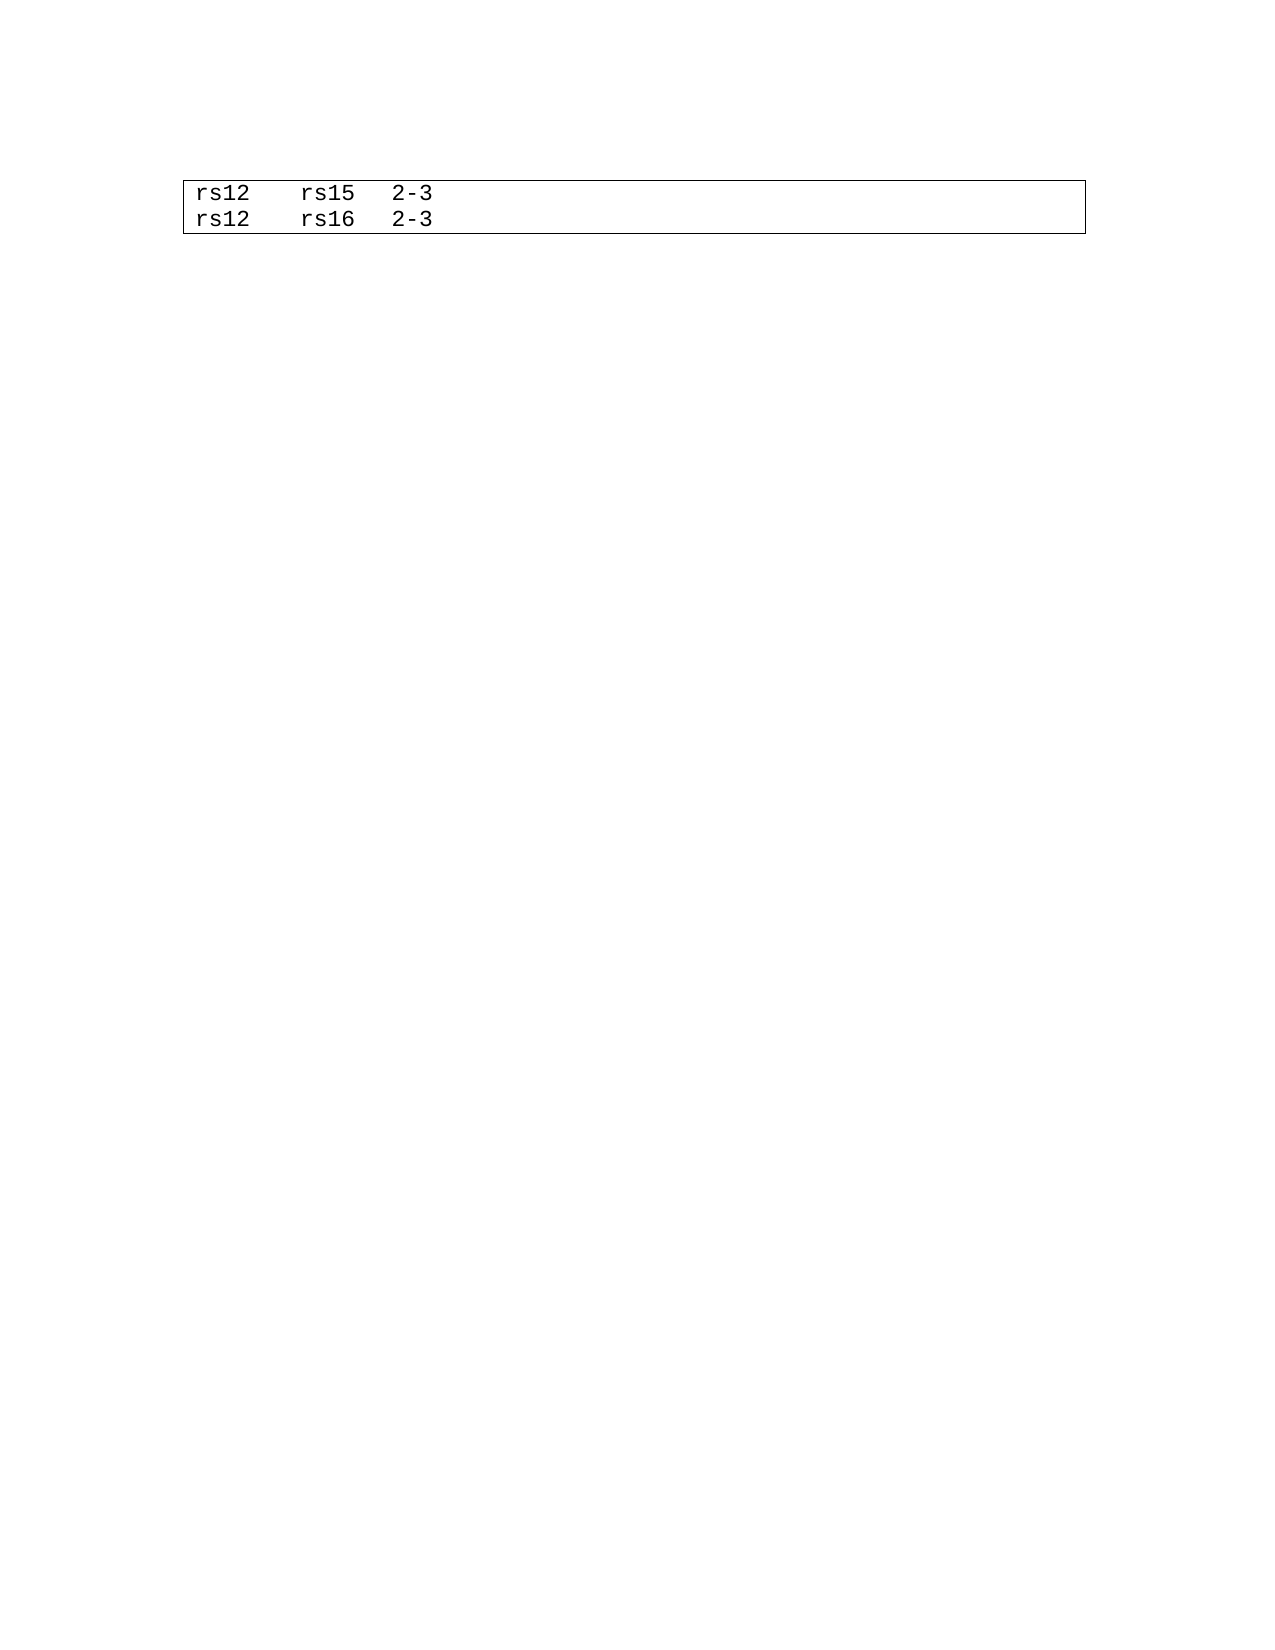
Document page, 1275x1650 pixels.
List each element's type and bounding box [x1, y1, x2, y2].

table_header [184, 181, 289, 233]
table_header [380, 181, 1085, 233]
table_header [289, 181, 380, 233]
